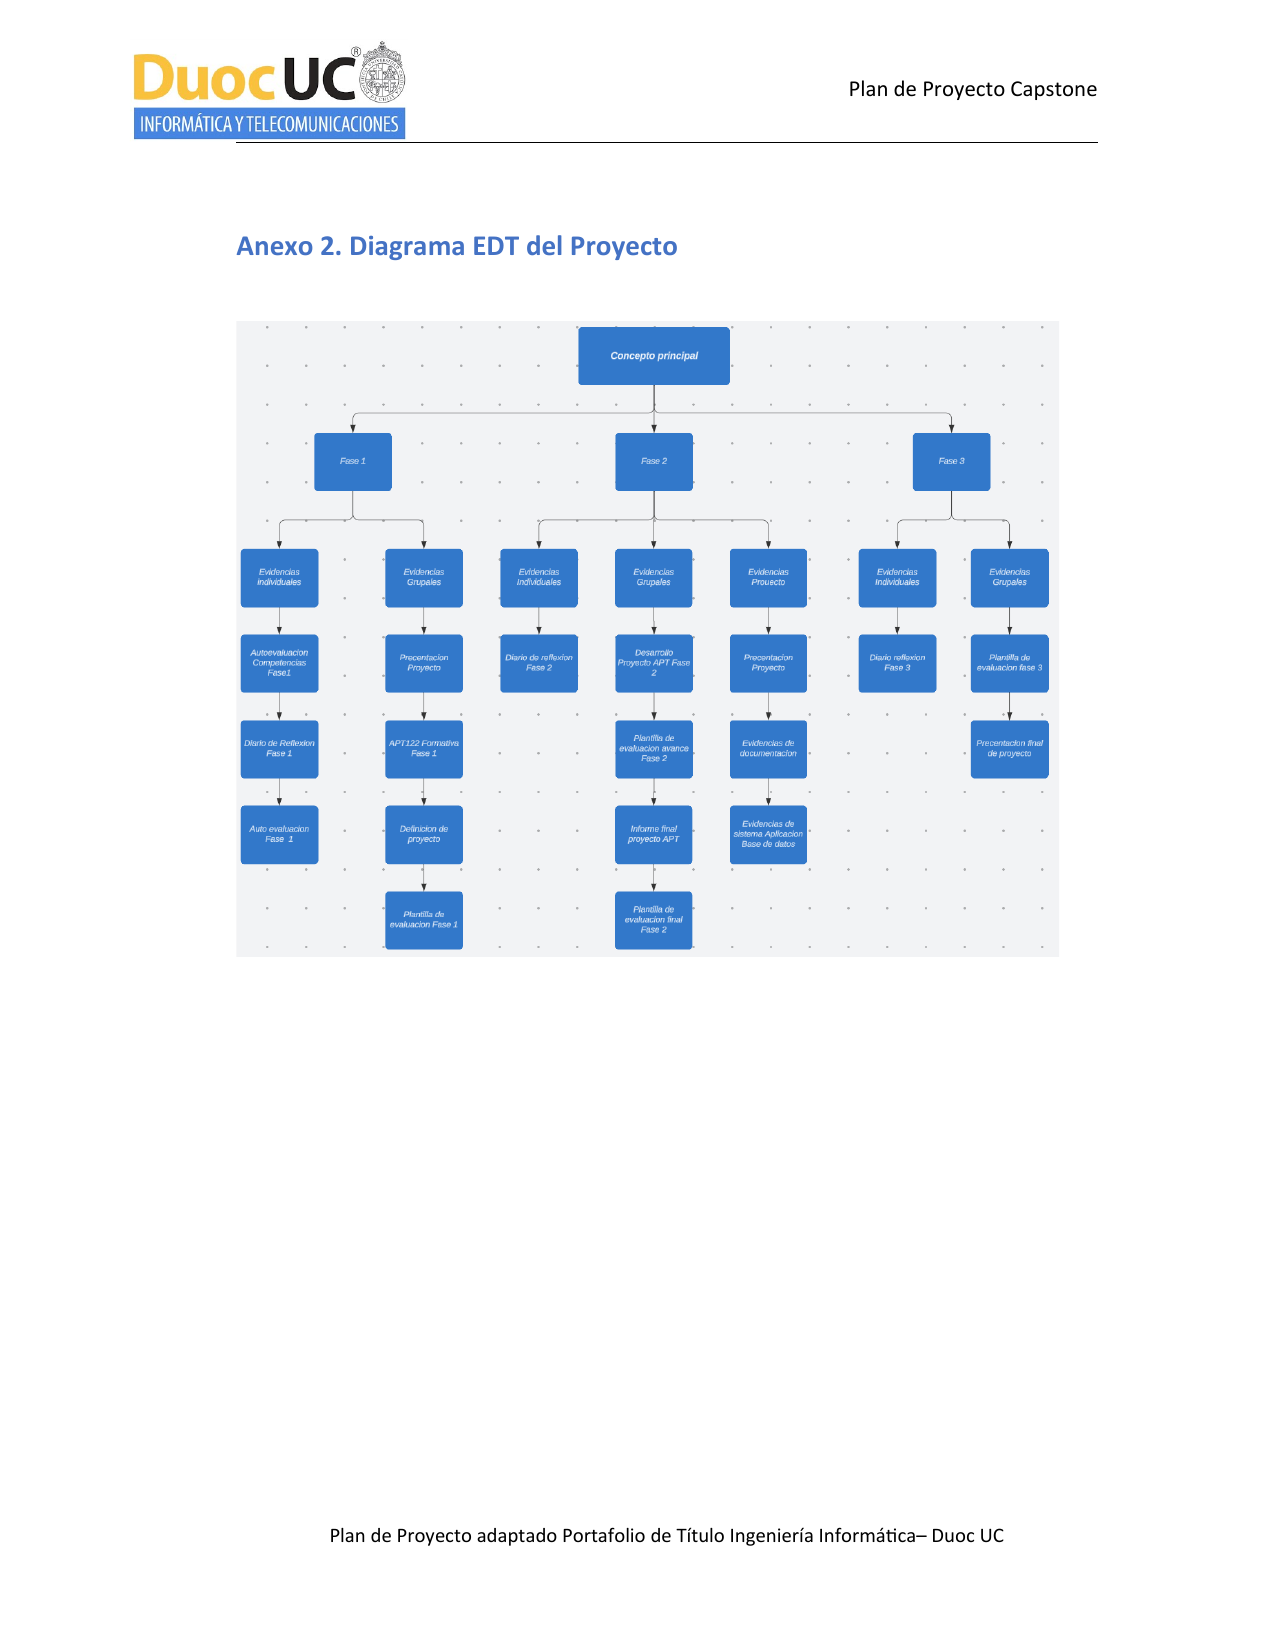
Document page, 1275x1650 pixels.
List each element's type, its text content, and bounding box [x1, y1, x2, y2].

subtitle Anexo 2. Diagrama EDT del Proyecto [236, 227, 1098, 263]
picture [236, 321, 1060, 957]
picture [129, 39, 408, 142]
